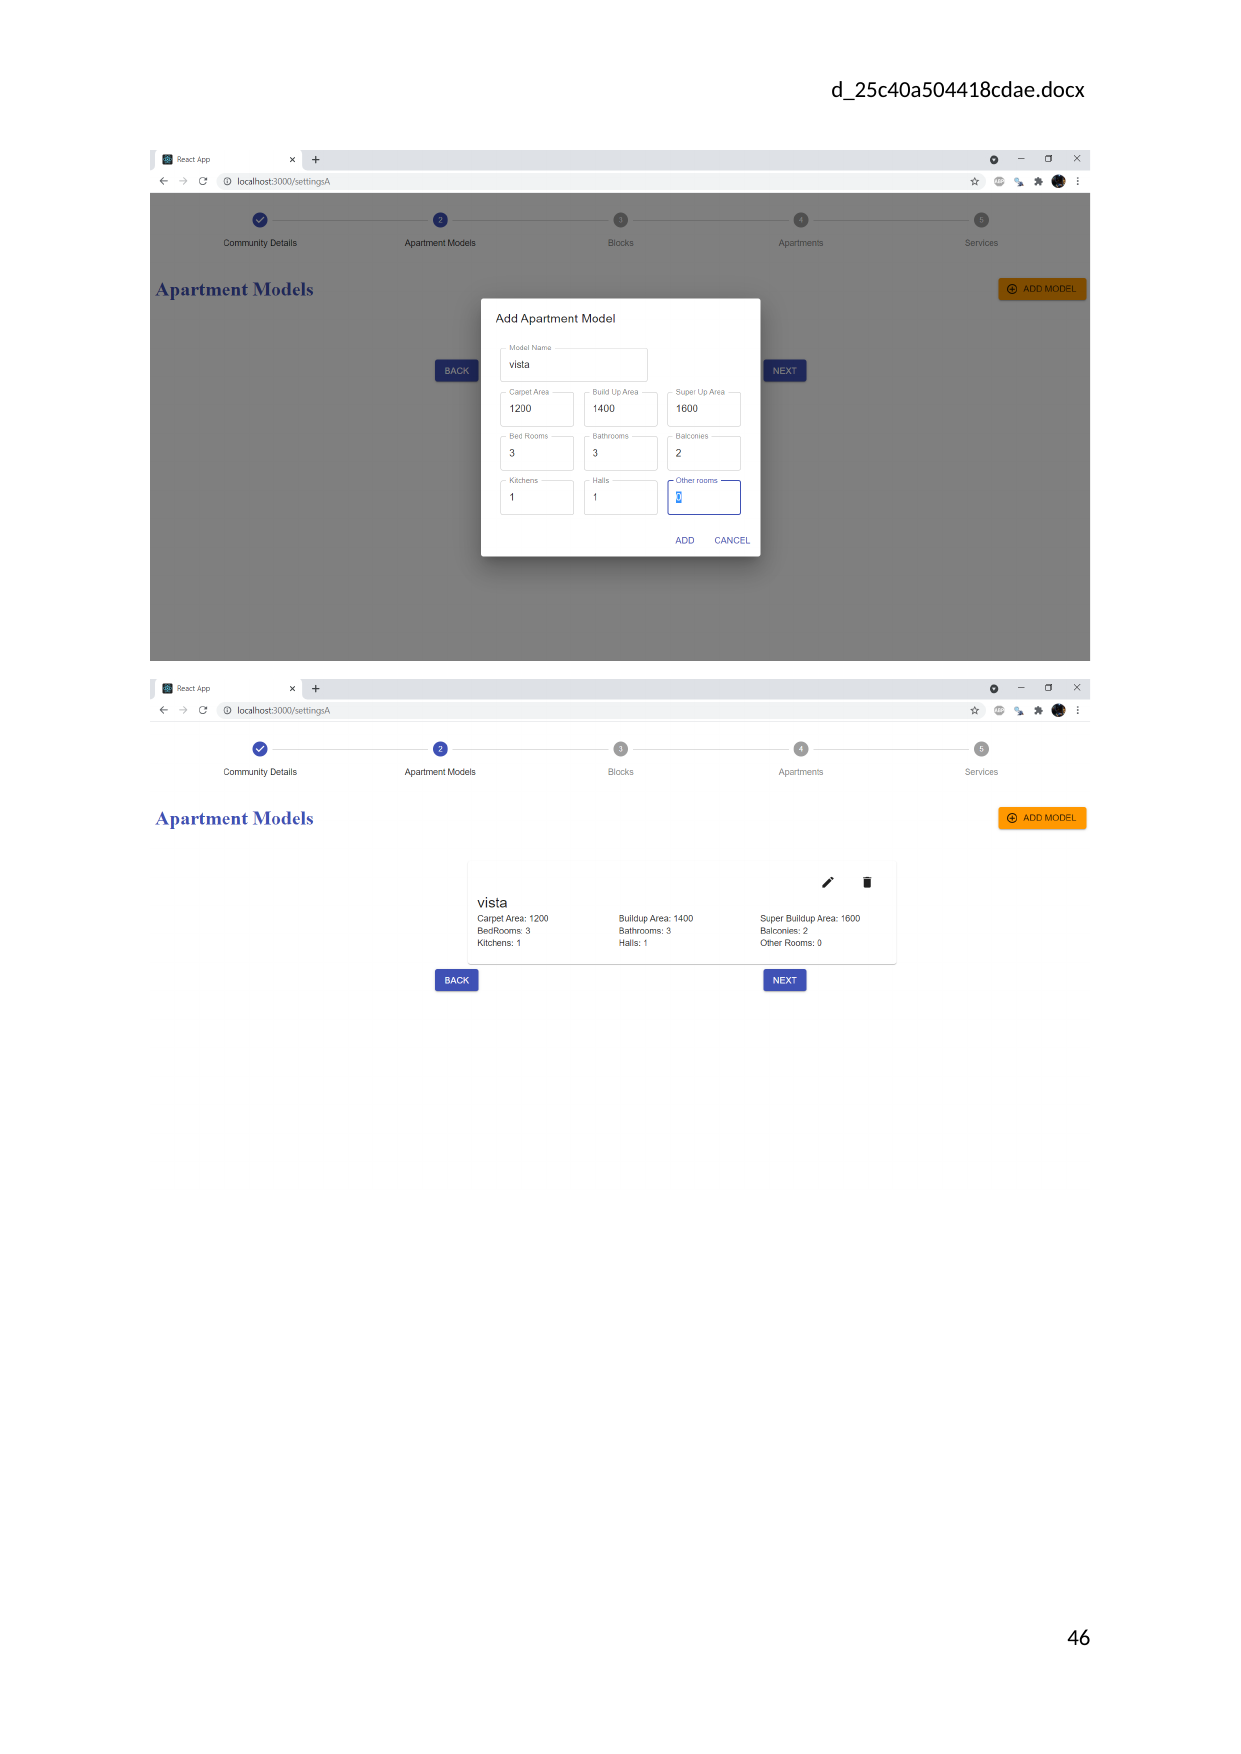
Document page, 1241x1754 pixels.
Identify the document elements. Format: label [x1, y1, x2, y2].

picture [150, 150, 1091, 661]
picture [150, 679, 1091, 1190]
